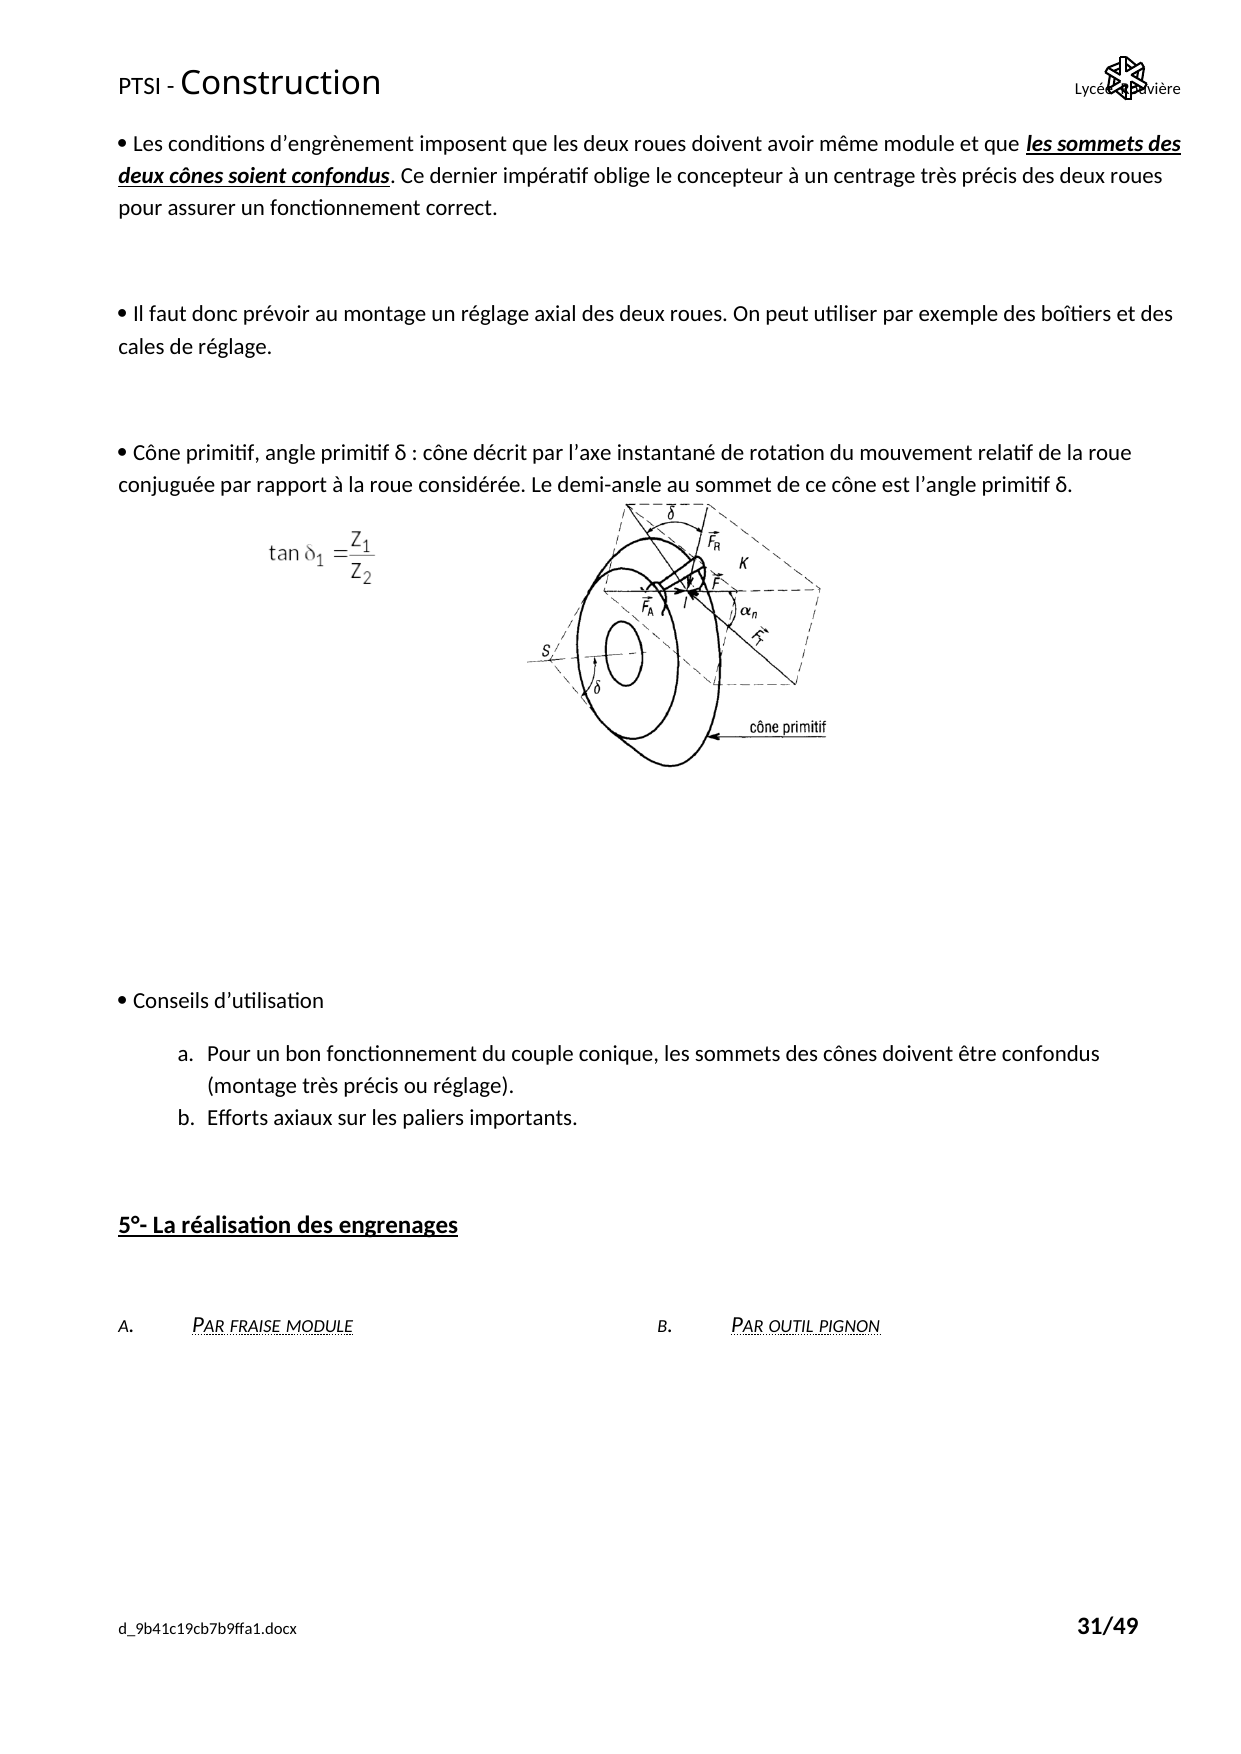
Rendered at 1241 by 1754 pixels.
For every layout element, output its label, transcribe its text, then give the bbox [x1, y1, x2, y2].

picture [519, 492, 837, 774]
list Pour un bon fonctionnement du couple conique, les sommets des cônes doivent être confondus (montage très précis ou réglage). [177, 1039, 1181, 1099]
table_header Par outil pignon [650, 1310, 1188, 1348]
text Il faut donc prévoir au montage un réglage axial des deux roues. On peut utiliser par exemple des boîtiers et des cales de réglage. [118, 299, 1181, 360]
table_header Par fraise module [111, 1310, 650, 1348]
text Conseils d’utilisation [118, 986, 1181, 1014]
text Les conditions d’engrènement imposent que les deux roues doivent avoir même module et que les sommets des deux cônes soient confondus. Ce dernier impératif oblige le concepteur à un centrage très précis des deux roues pour assurer un fonctionnement correct. [118, 129, 1181, 222]
list Efforts axiaux sur les paliers importants. [177, 1103, 1181, 1131]
subtitle La réalisation des engrenages [118, 1209, 1181, 1240]
text Cône primitif, angle primitif δ : cône décrit par l’axe instantané de rotation du mouvement relatif de la roue conjuguée par rapport à la roue considérée. Le demi-angle au sommet de ce cône est l’angle primitif δ. [118, 438, 1181, 498]
